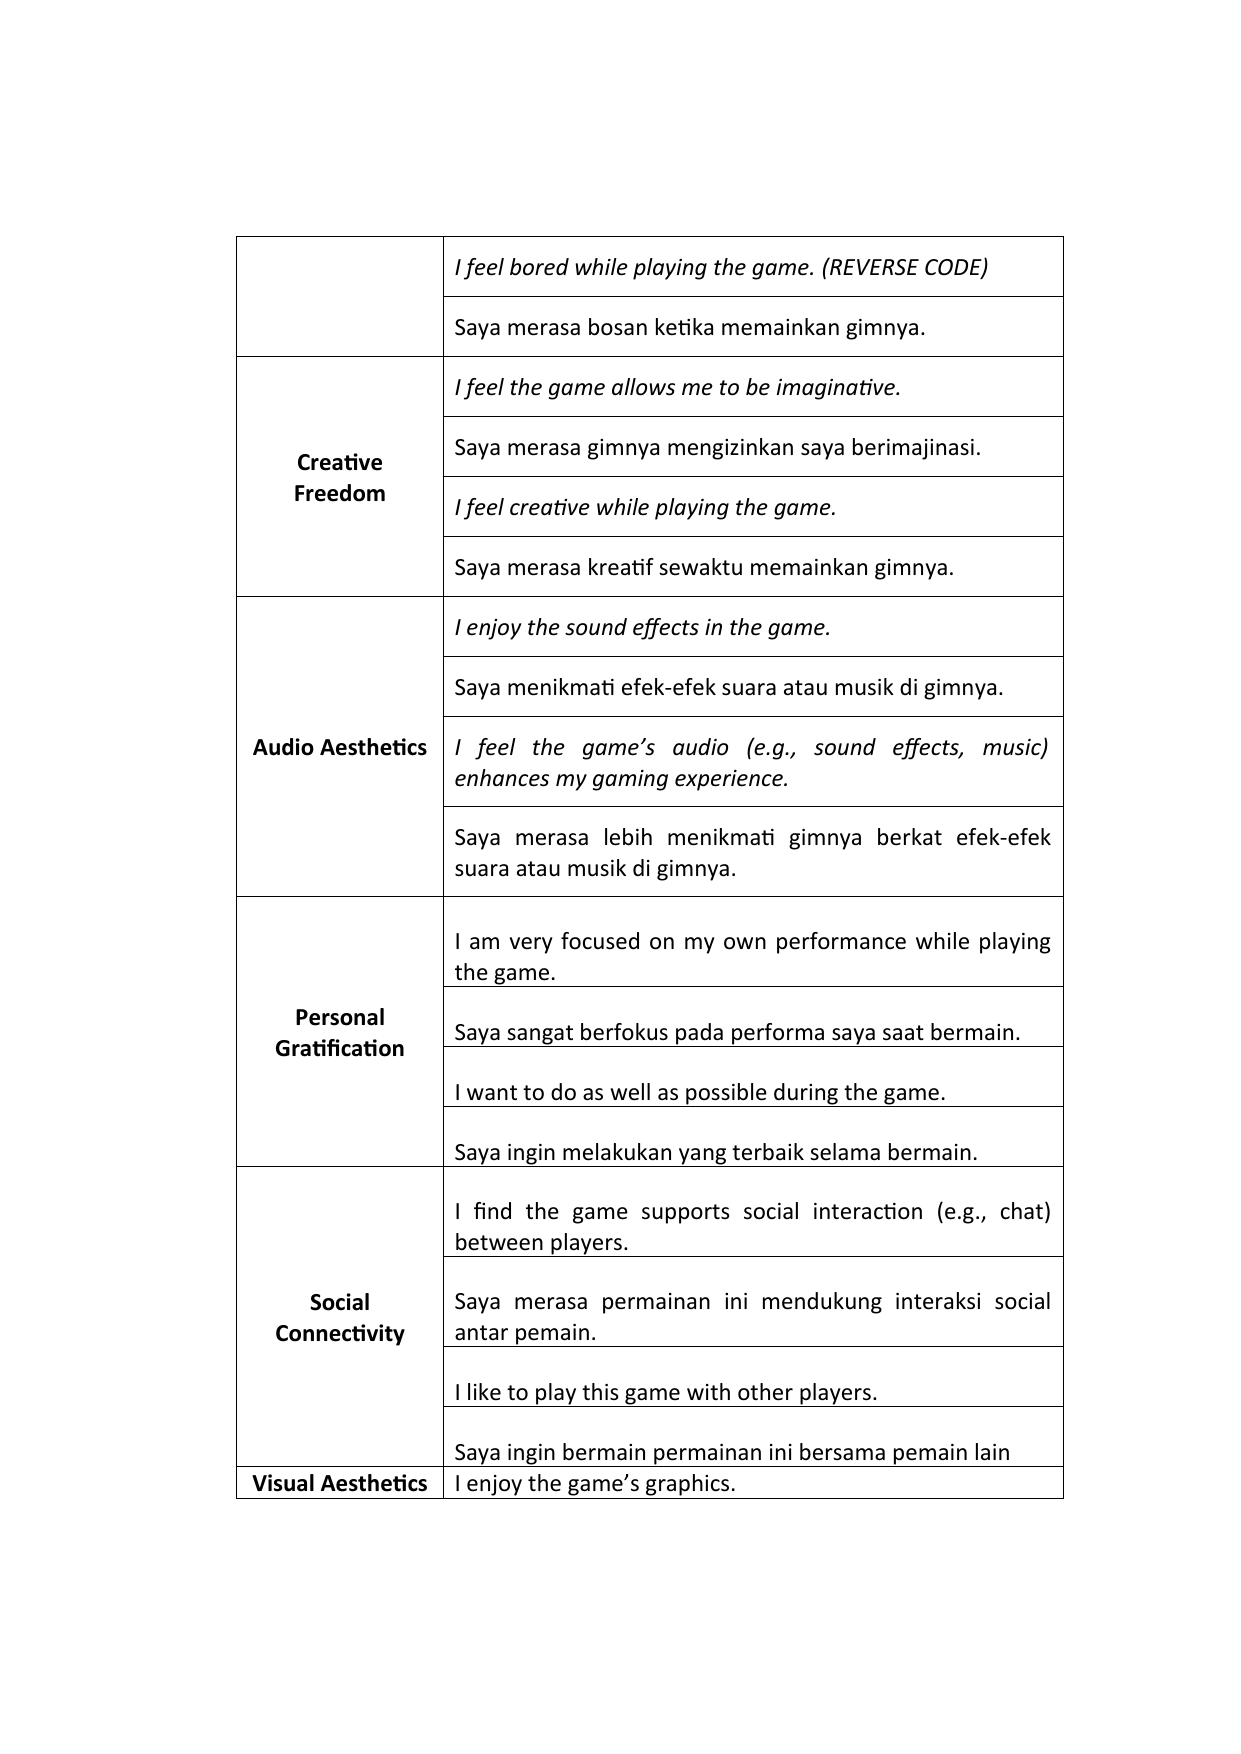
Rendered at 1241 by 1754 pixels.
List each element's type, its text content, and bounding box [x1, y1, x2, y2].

table_cell Social Connectivity [237, 1167, 443, 1466]
table_cell Saya ingin melakukan yang terbaik selama bermain. [444, 1107, 1063, 1166]
table_cell I enjoy the game’s graphics. [444, 1467, 1063, 1498]
table_cell Saya merasa gimnya mengizinkan saya berimajinasi. [444, 417, 1063, 476]
table_cell Creative Freedom [237, 357, 443, 596]
table_cell Saya sangat berfokus pada performa saya saat bermain. [444, 987, 1063, 1046]
table_cell I want to do as well as possible during the game. [444, 1047, 1063, 1106]
table_cell I enjoy the sound effects in the game. [444, 597, 1063, 656]
table_cell Personal Gratification [237, 897, 443, 1166]
table_cell Saya merasa bosan ketika memainkan gimnya. [444, 297, 1063, 356]
table_cell Saya merasa lebih menikmati gimnya berkat efek-efek suara atau musik di gimnya. [444, 807, 1063, 896]
table_cell I feel the game’s audio (e.g., sound effects, music) enhances my gaming experience. [444, 717, 1063, 806]
table_cell Saya ingin bermain permainan ini bersama pemain lain [444, 1407, 1063, 1466]
table_cell I feel creative while playing the game. [444, 477, 1063, 536]
table_cell Audio Aesthetics [237, 597, 443, 896]
table_cell I am very focused on my own performance while playing the game. [444, 897, 1063, 986]
table_cell I find the game supports social interaction (e.g., chat) between players. [444, 1167, 1063, 1256]
table_cell Visual Aesthetics [237, 1467, 443, 1498]
table_cell I like to play this game with other players. [444, 1347, 1063, 1406]
table_cell Saya merasa permainan ini mendukung interaksi social antar pemain. [444, 1257, 1063, 1346]
table_cell I feel the game allows me to be imaginative. [444, 357, 1063, 416]
table_cell I feel bored while playing the game. (REVERSE CODE) [444, 237, 1063, 296]
table_cell Saya menikmati efek-efek suara atau musik di gimnya. [444, 657, 1063, 716]
table_cell Saya merasa kreatif sewaktu memainkan gimnya. [444, 537, 1063, 596]
